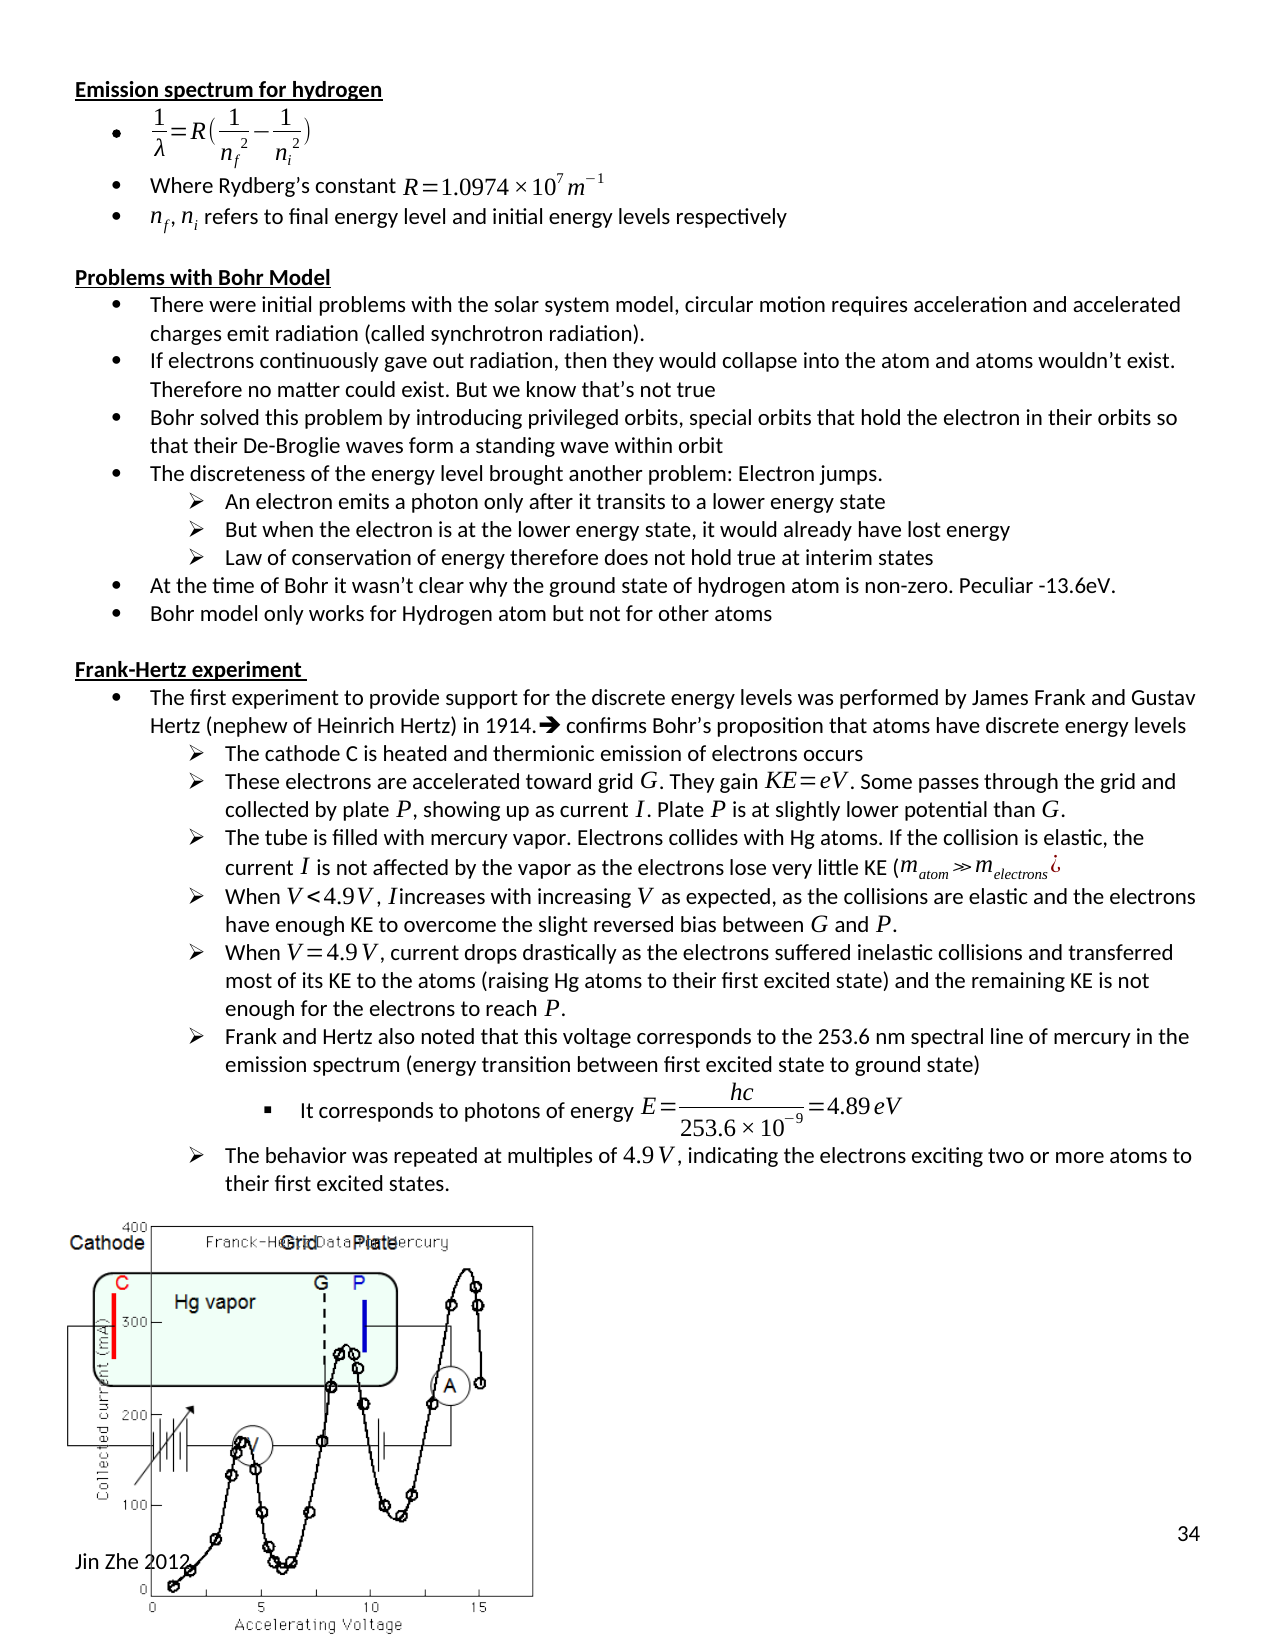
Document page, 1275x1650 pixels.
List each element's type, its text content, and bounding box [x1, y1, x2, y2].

list Bohr solved this problem by introducing privileged orbits, special orbits that hold the electron in their orbits so that their De-Broglie waves form a standing wave within orbit [112, 403, 1200, 459]
list , refers to final energy level and initial energy levels respectively [112, 200, 1200, 234]
list Law of conservation of energy therefore does not hold true at interim states [187, 543, 1200, 571]
text Frank-Hertz experiment [75, 655, 1200, 683]
list The first experiment to provide support for the discrete energy levels was performed by James Frank and Gustav Hertz (nephew of Heinrich Hertz) in 1914. confirms Bohr’s proposition that atoms have discrete energy levels [112, 683, 1200, 739]
list If electrons continuously gave out radiation, then they would collapse into the atom and atoms wouldn’t exist. Therefore no matter could exist. But we know that’s not true [112, 347, 1200, 403]
picture [56, 1217, 539, 1638]
list It corresponds to photons of energy [262, 1078, 1200, 1141]
list The tube is filled with mercury vapor. Electrons collides with Hg atoms. If the collision is elastic, the current is not affected by the vapor as the electrons lose very little KE ( [187, 823, 1200, 882]
text Emission spectrum for hydrogen [75, 75, 1200, 103]
list The behavior was repeated at multiples of , indicating the electrons exciting two or more atoms to their first excited states. [187, 1141, 1200, 1197]
list At the time of Bohr it wasn’t clear why the ground state of hydrogen atom is non-zero. Peculiar -13.6eV. [112, 571, 1200, 599]
list There were initial problems with the solar system model, circular motion requires acceleration and accelerated charges emit radiation (called synchrotron radiation). [112, 291, 1200, 347]
list Where Rydberg’s constant [112, 169, 1200, 200]
list An electron emits a photon only after it transits to a lower energy state [187, 487, 1200, 515]
list These electrons are accelerated toward grid . They gain . Some passes through the grid and collected by plate , showing up as current . Plate is at slightly lower potential than . [187, 767, 1200, 823]
list The cathode C is heated and thermionic emission of electrons occurs [187, 739, 1200, 767]
list The discreteness of the energy level brought another problem: Electron jumps. [112, 459, 1200, 487]
list Frank and Hertz also noted that this voltage corresponds to the 253.6 nm spectral line of mercury in the emission spectrum (energy transition between first excited state to ground state) [187, 1022, 1200, 1078]
list Bohr model only works for Hydrogen atom but not for other atoms [112, 599, 1200, 627]
list When , increases with increasing as expected, as the collisions are elastic and the electrons have enough KE to overcome the slight reversed bias between and . [187, 882, 1200, 938]
text Problems with Bohr Model [75, 263, 1200, 291]
list When , current drops drastically as the electrons suffered inelastic collisions and transferred most of its KE to the atoms (raising Hg atoms to their first excited state) and the remaining KE is not enough for the electrons to reach . [187, 938, 1200, 1022]
list But when the electron is at the lower energy state, it would already have lost energy [187, 515, 1200, 543]
